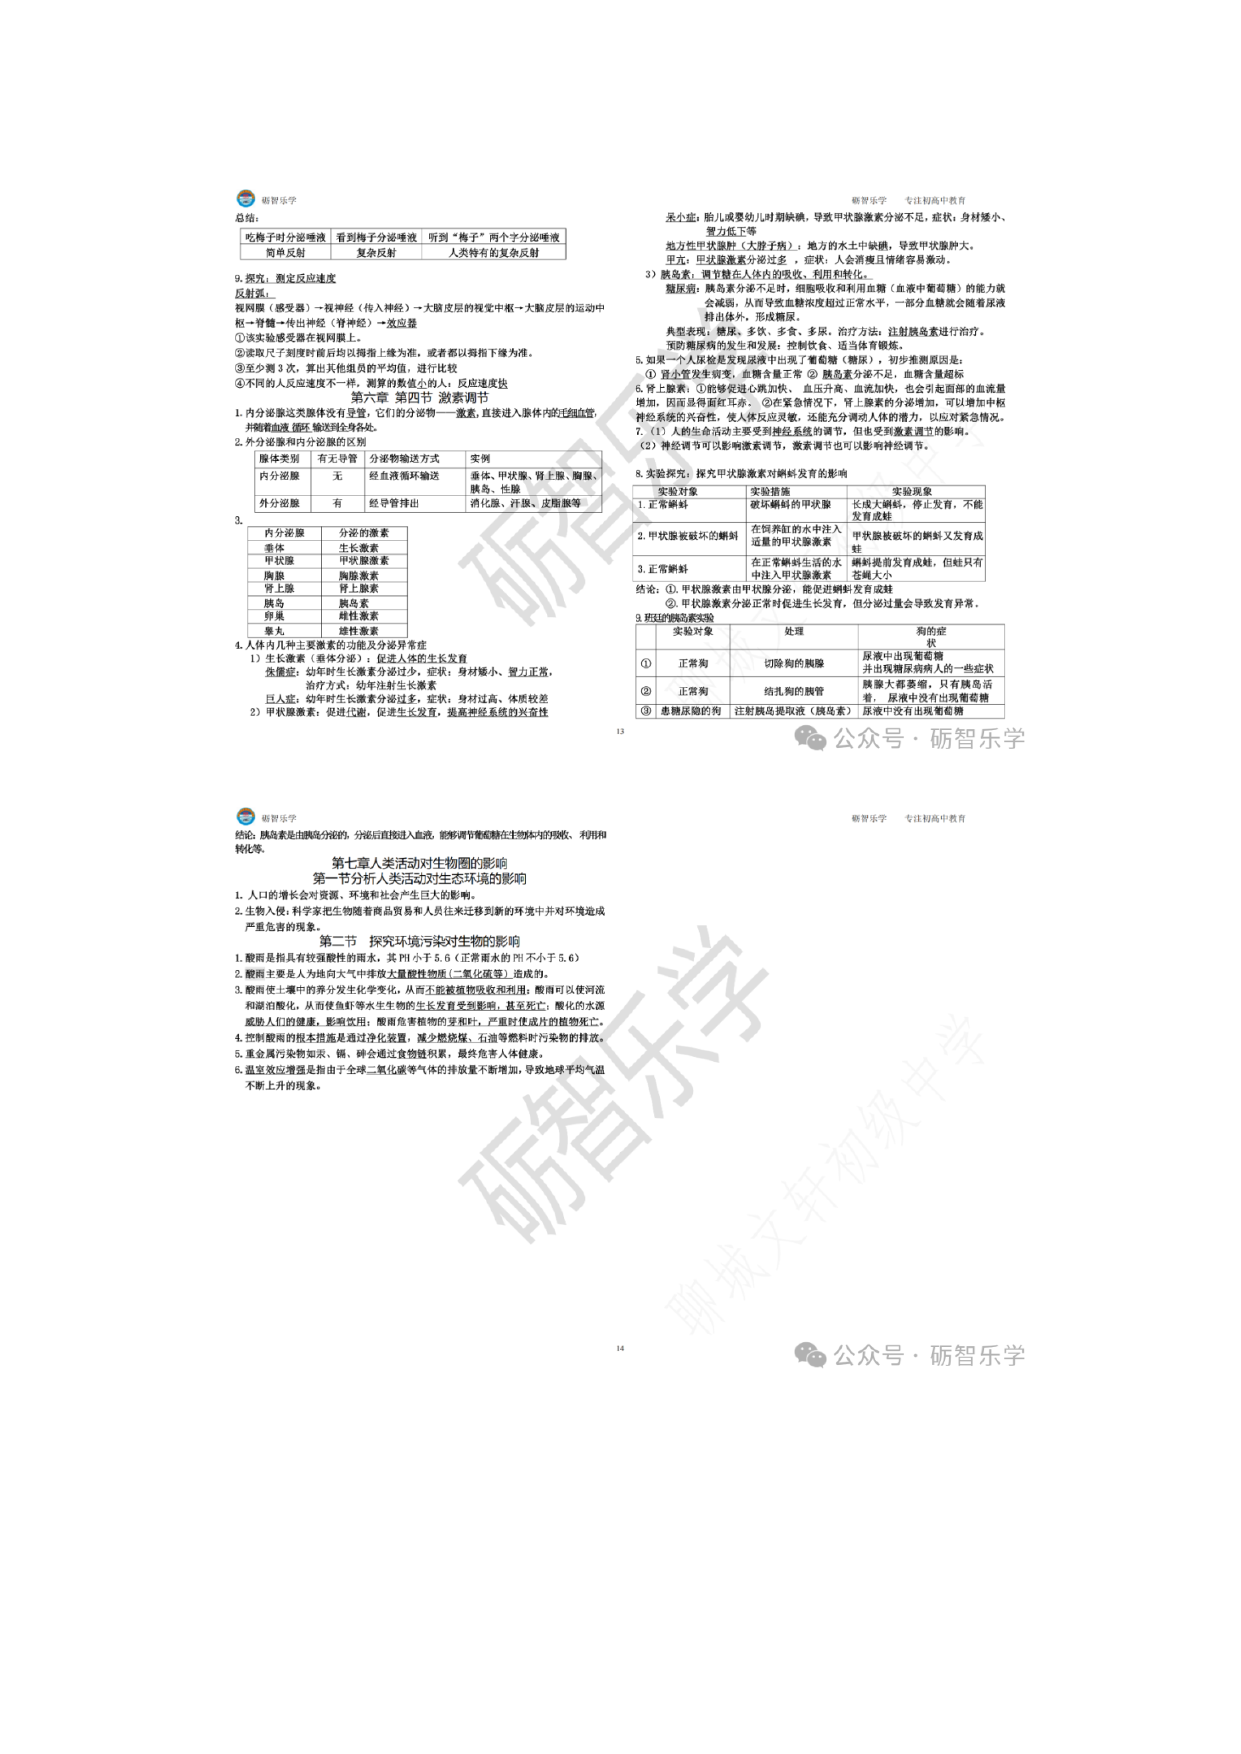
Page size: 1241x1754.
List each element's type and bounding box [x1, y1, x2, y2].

picture [187, 162, 1053, 773]
picture [187, 779, 1053, 1390]
